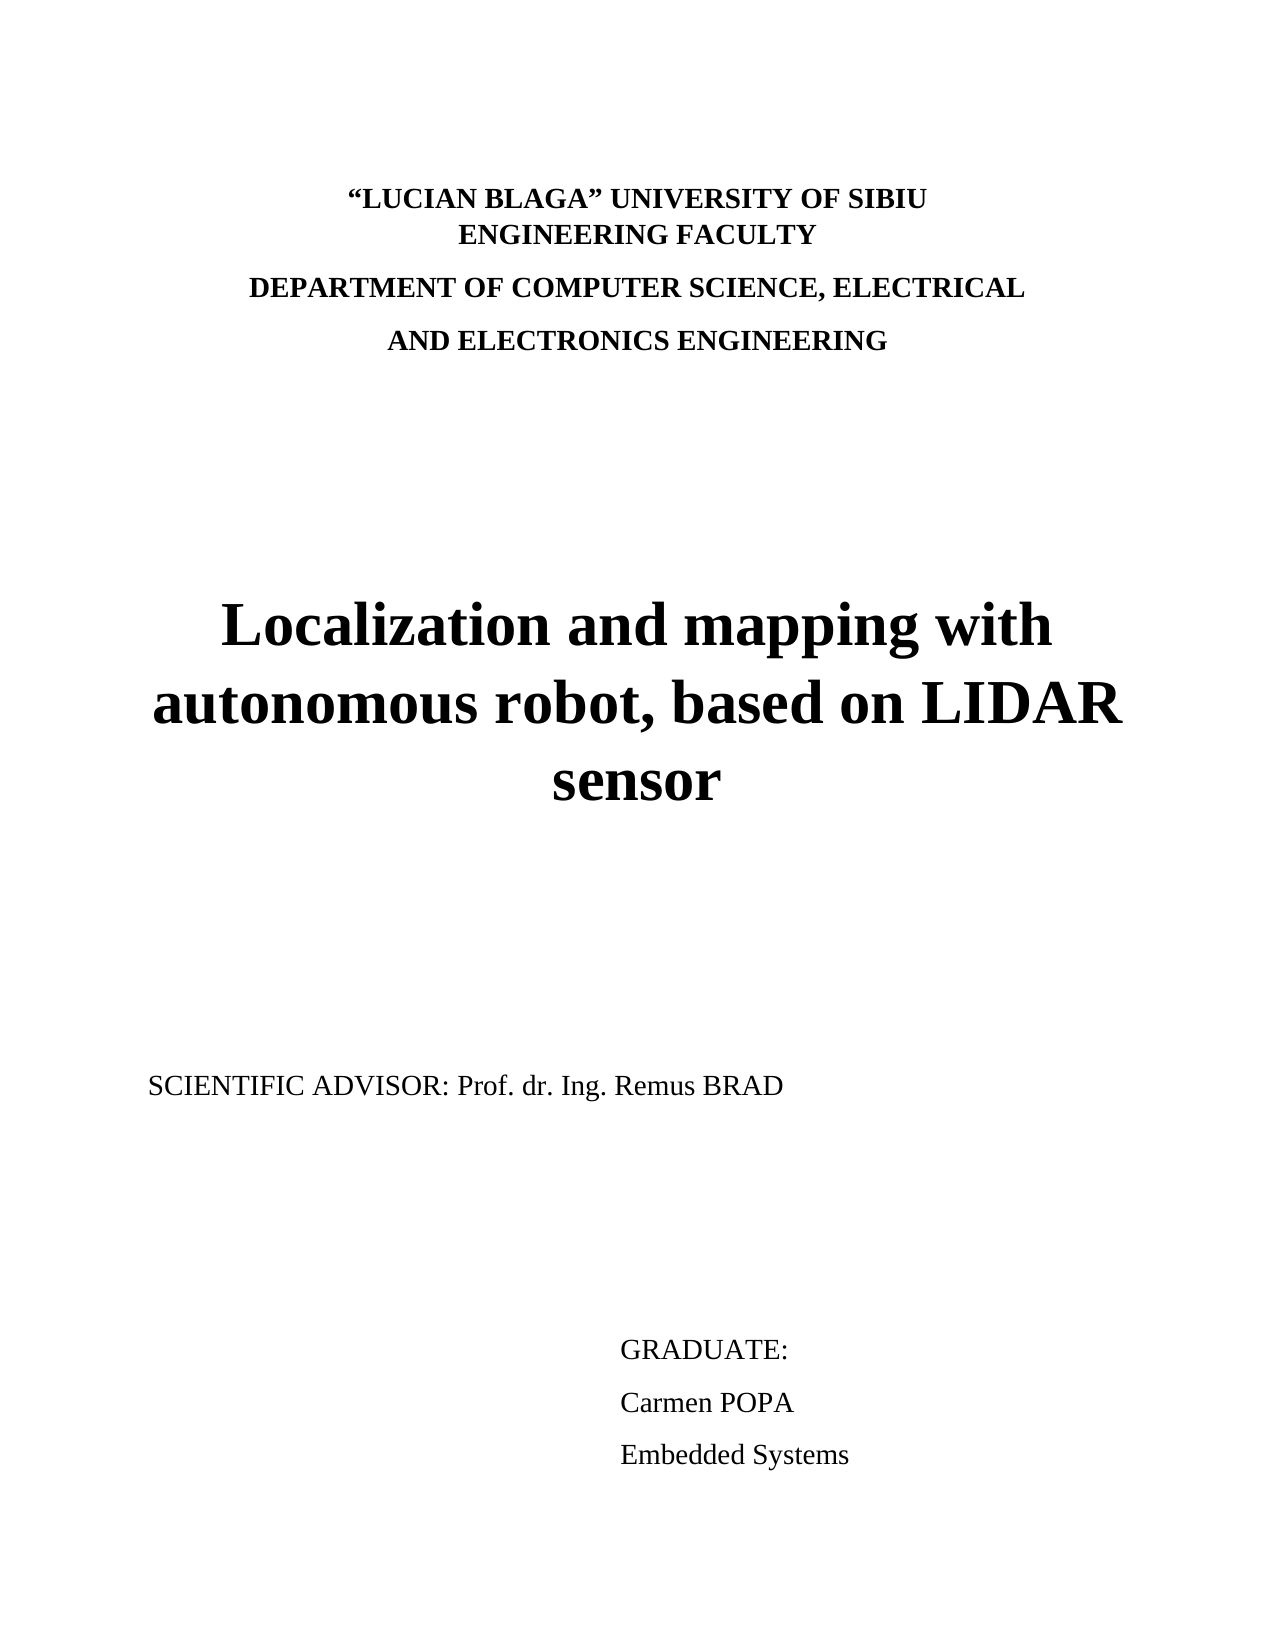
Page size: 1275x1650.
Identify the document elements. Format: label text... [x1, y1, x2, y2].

text DEPARTMENT OF COMPUTER SCIENCE, ELECTRICAL [148, 270, 1127, 304]
text “LUCIAN BLAGA” UNIVERSITY OF ENGINEERING FACULTY [148, 181, 1127, 251]
text SCIENTIFIC ADVISOR: Prof. dr. Ing. Remus BRAD [148, 1068, 1127, 1101]
text Embedded Systems [148, 1437, 1127, 1471]
text GRADUATE: [148, 1332, 1127, 1365]
text Carmen POPA [148, 1385, 1127, 1418]
text Localization and mapping with autonomous robot, based on LIDAR sensor [148, 587, 1127, 814]
text AND ELECTRONICS ENGINEERING [148, 323, 1127, 356]
